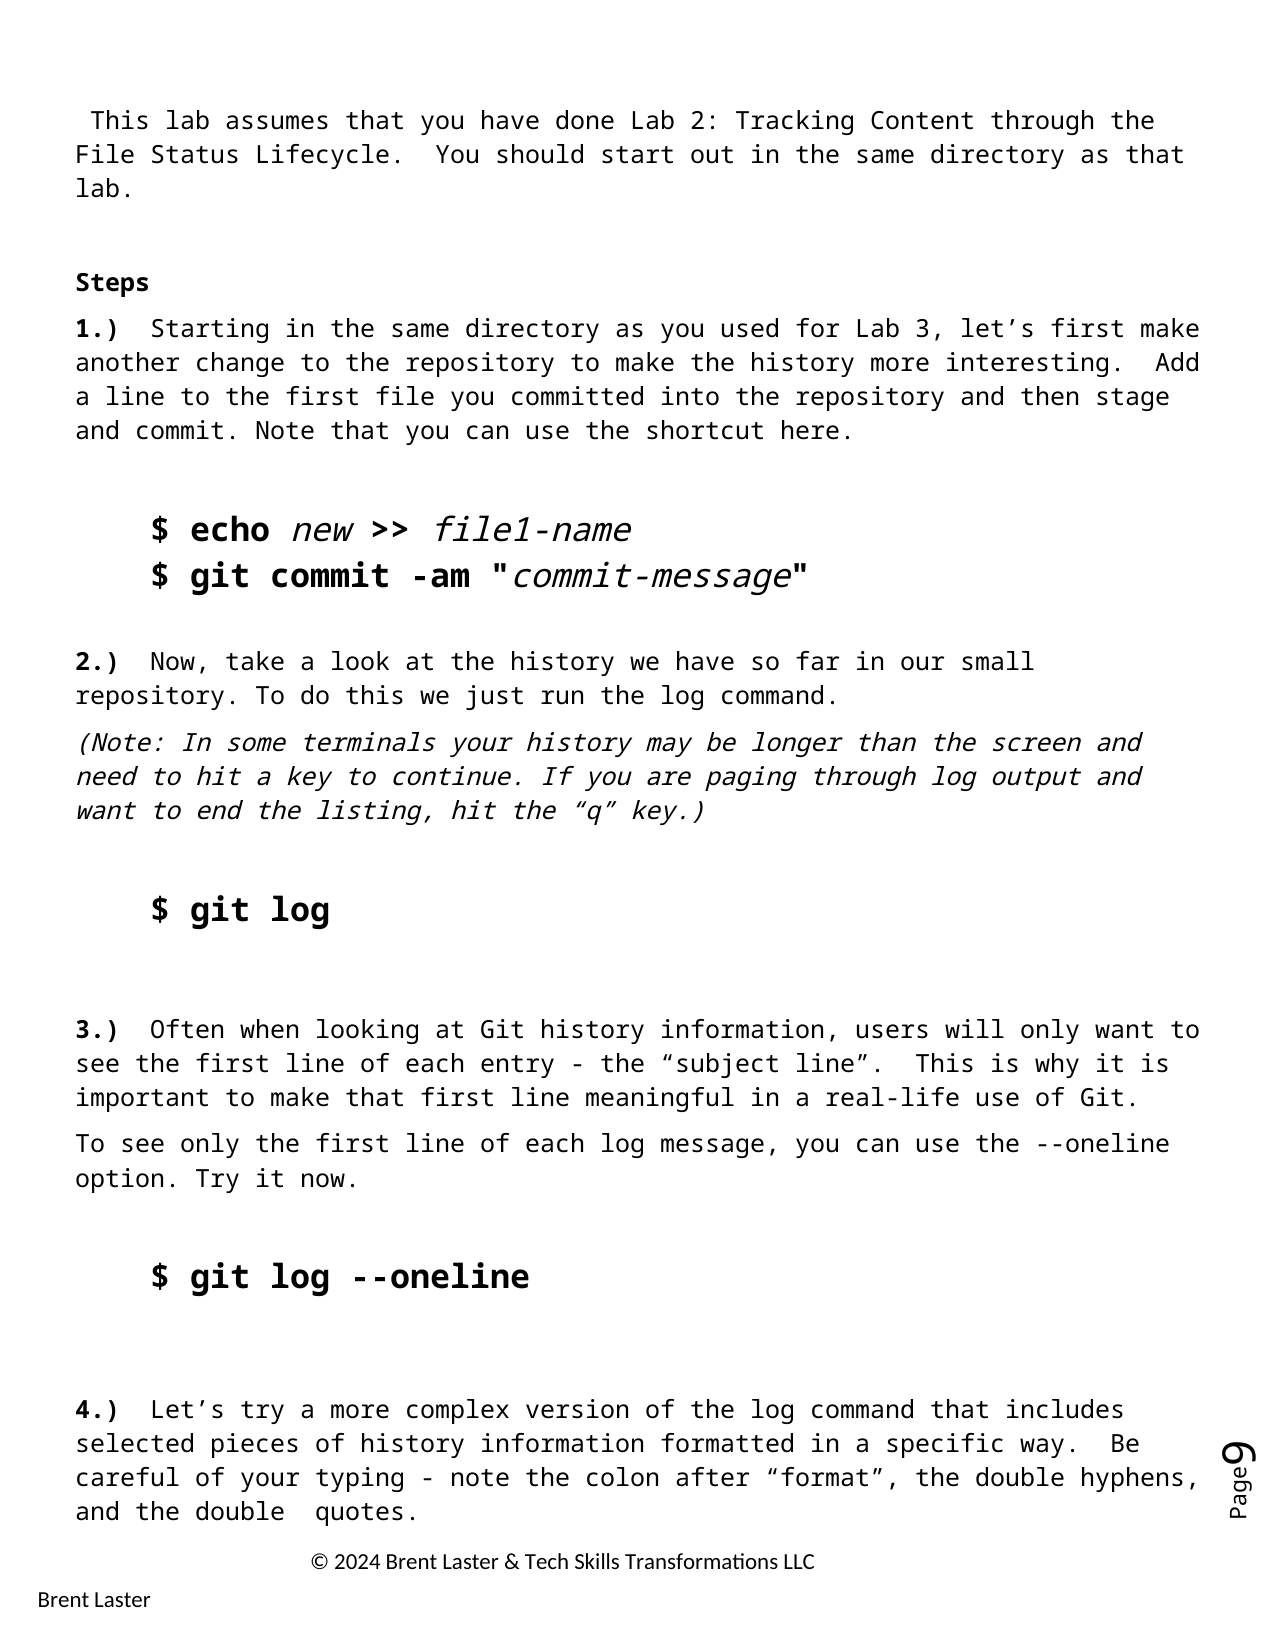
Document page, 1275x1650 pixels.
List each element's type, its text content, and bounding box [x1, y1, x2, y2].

text 1.) Starting in the same directory as you used for Lab 3, let’s first make another change to the repository to make the history more interesting. Add a line to the first file you committed into the repository and then stage and commit. Note that you can use the shortcut here. [75, 311, 1200, 447]
text Steps [75, 264, 1200, 298]
text (Note: In some terminals your history may be longer than the screen and need to hit a key to continue. If you are paging through log output and want to end the listing, hit the “q” key.) [75, 724, 1200, 826]
text To see only the first line of each log message, you can use the --oneline option. Try it now. [75, 1126, 1200, 1194]
text $ echo new >> file1-name [150, 506, 1200, 552]
text 3.) Often when looking at Git history information, users will only want to see the first line of each entry - the “subject line”. This is why it is important to make that first line meaningful in a real-life use of Git. [75, 1011, 1200, 1114]
text 4.) Let’s try a more complex version of the log command that includes selected pieces of history information formatted in a specific way. Be careful of your typing - note the colon after “format”, the double hyphens, and the double quotes. [75, 1392, 1200, 1528]
text $ git log --oneline [150, 1253, 1200, 1299]
text This lab assumes that you have done Lab 2: Tracking Content through the File Status Lifecycle. You should start out in the same directory as that lab. [75, 103, 1200, 205]
text $ git commit -am "commit-message" [150, 552, 1200, 597]
text 2.) Now, take a look at the history we have so far in our small repository. To do this we just run the log command. [75, 643, 1200, 712]
text $ git log [150, 885, 1200, 931]
